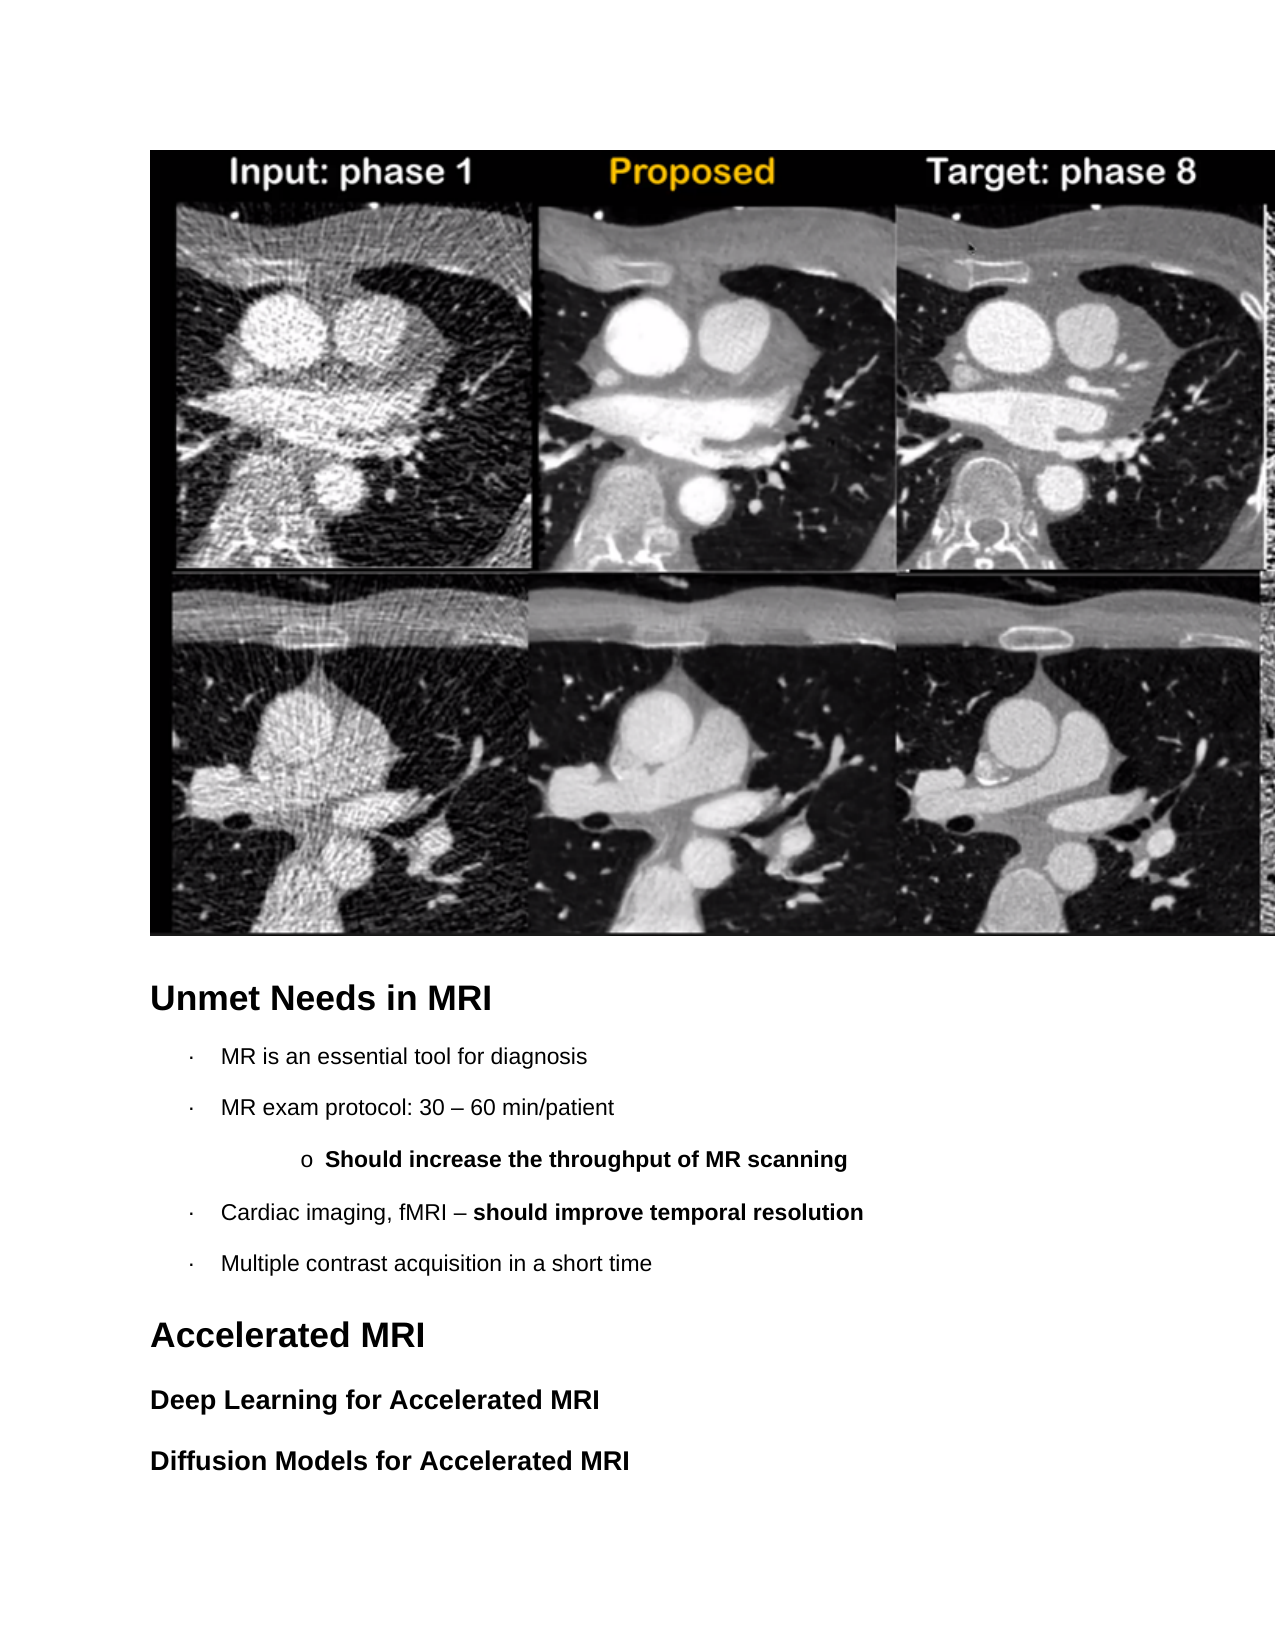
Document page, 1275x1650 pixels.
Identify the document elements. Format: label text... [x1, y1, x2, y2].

subtitle Unmet Needs in MRI [150, 977, 1125, 1018]
text · Multiple contrast acquisition in a short time [187, 1250, 1125, 1277]
subtitle Deep Learning for Accelerated MRI [150, 1384, 1125, 1415]
subtitle Diffusion Models for Accelerated MRI [150, 1444, 1125, 1476]
picture [150, 150, 1275, 936]
subtitle Accelerated MRI [150, 1314, 1125, 1355]
text · MR exam protocol: 30 – 60 min/patient [187, 1094, 1125, 1121]
text · Cardiac imaging, fMRI – should improve temporal resolution [187, 1199, 1125, 1225]
text · MR is an essential tool for diagnosis [187, 1043, 1125, 1069]
text o Should increase the throughput of MR scanning [300, 1146, 1125, 1174]
